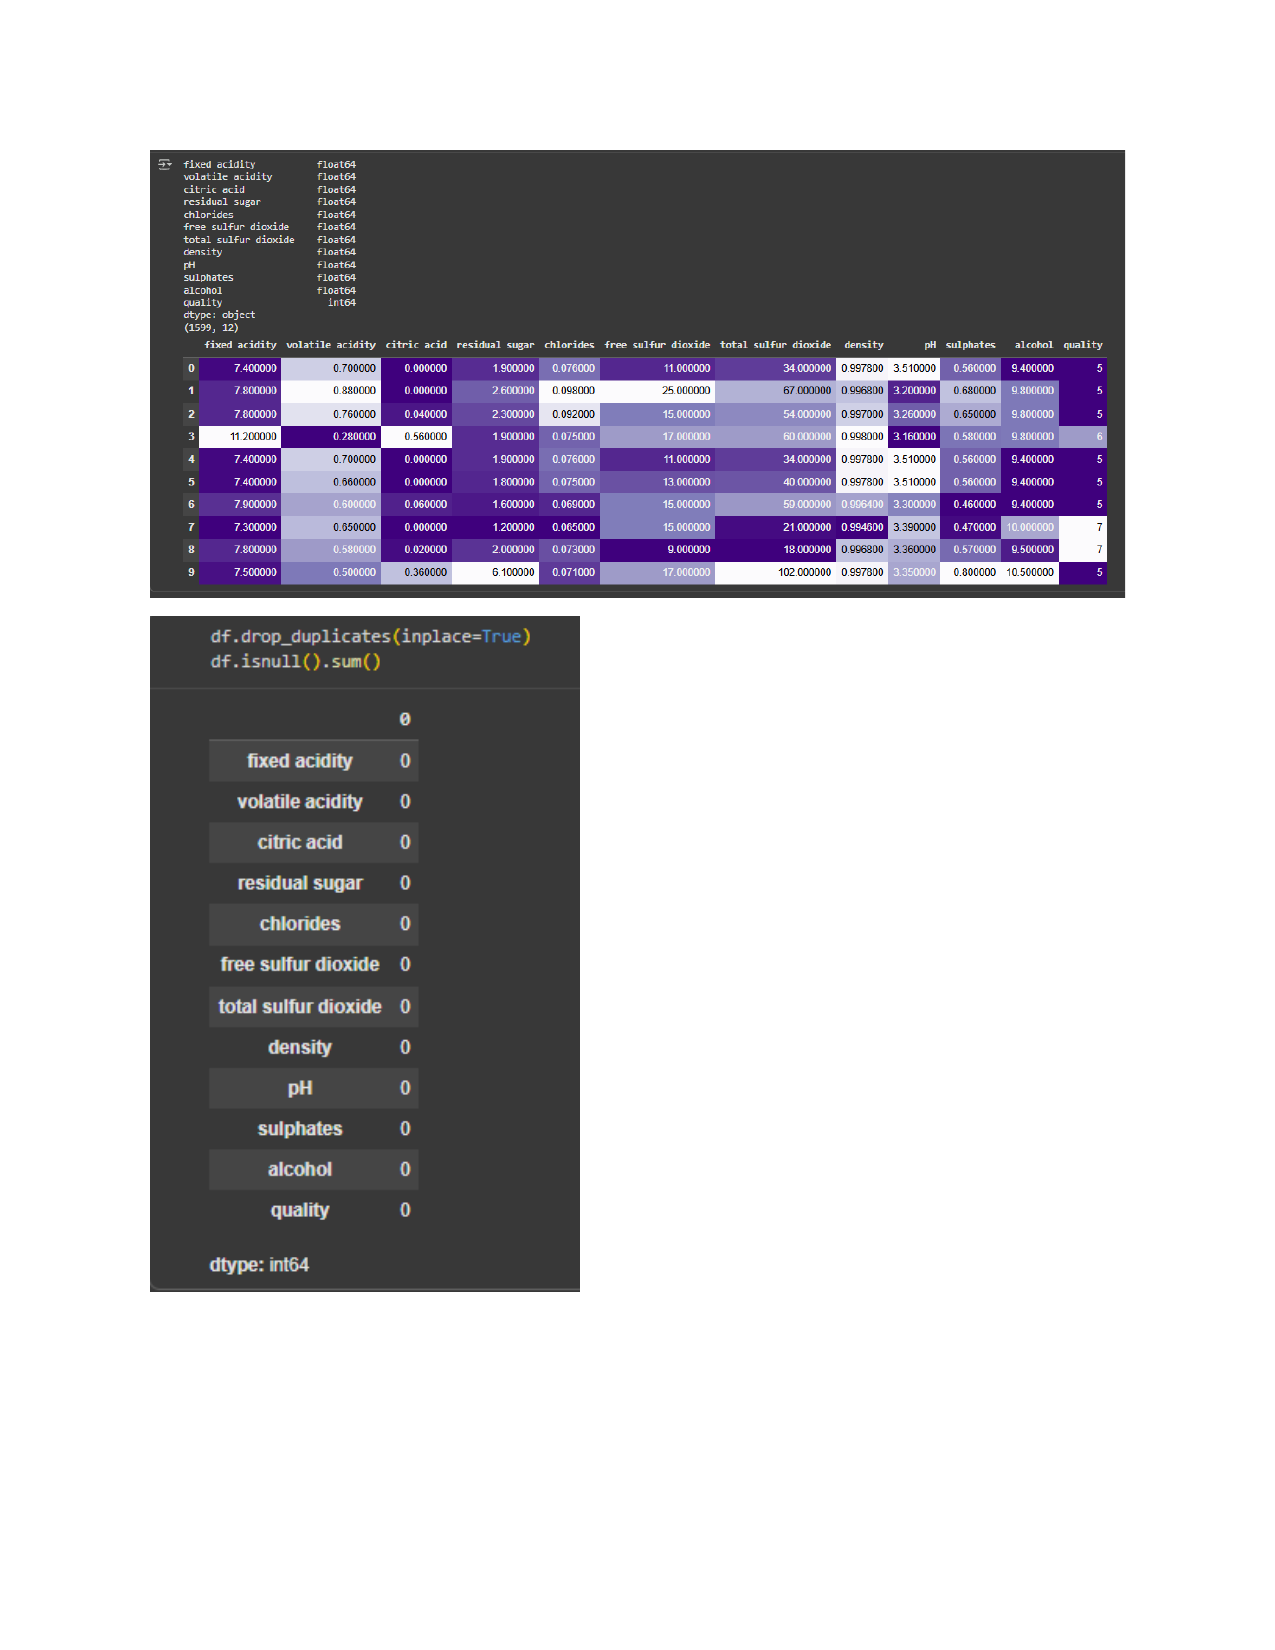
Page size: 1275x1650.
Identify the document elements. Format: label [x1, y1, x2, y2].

picture [150, 150, 1125, 598]
picture [150, 616, 580, 1292]
